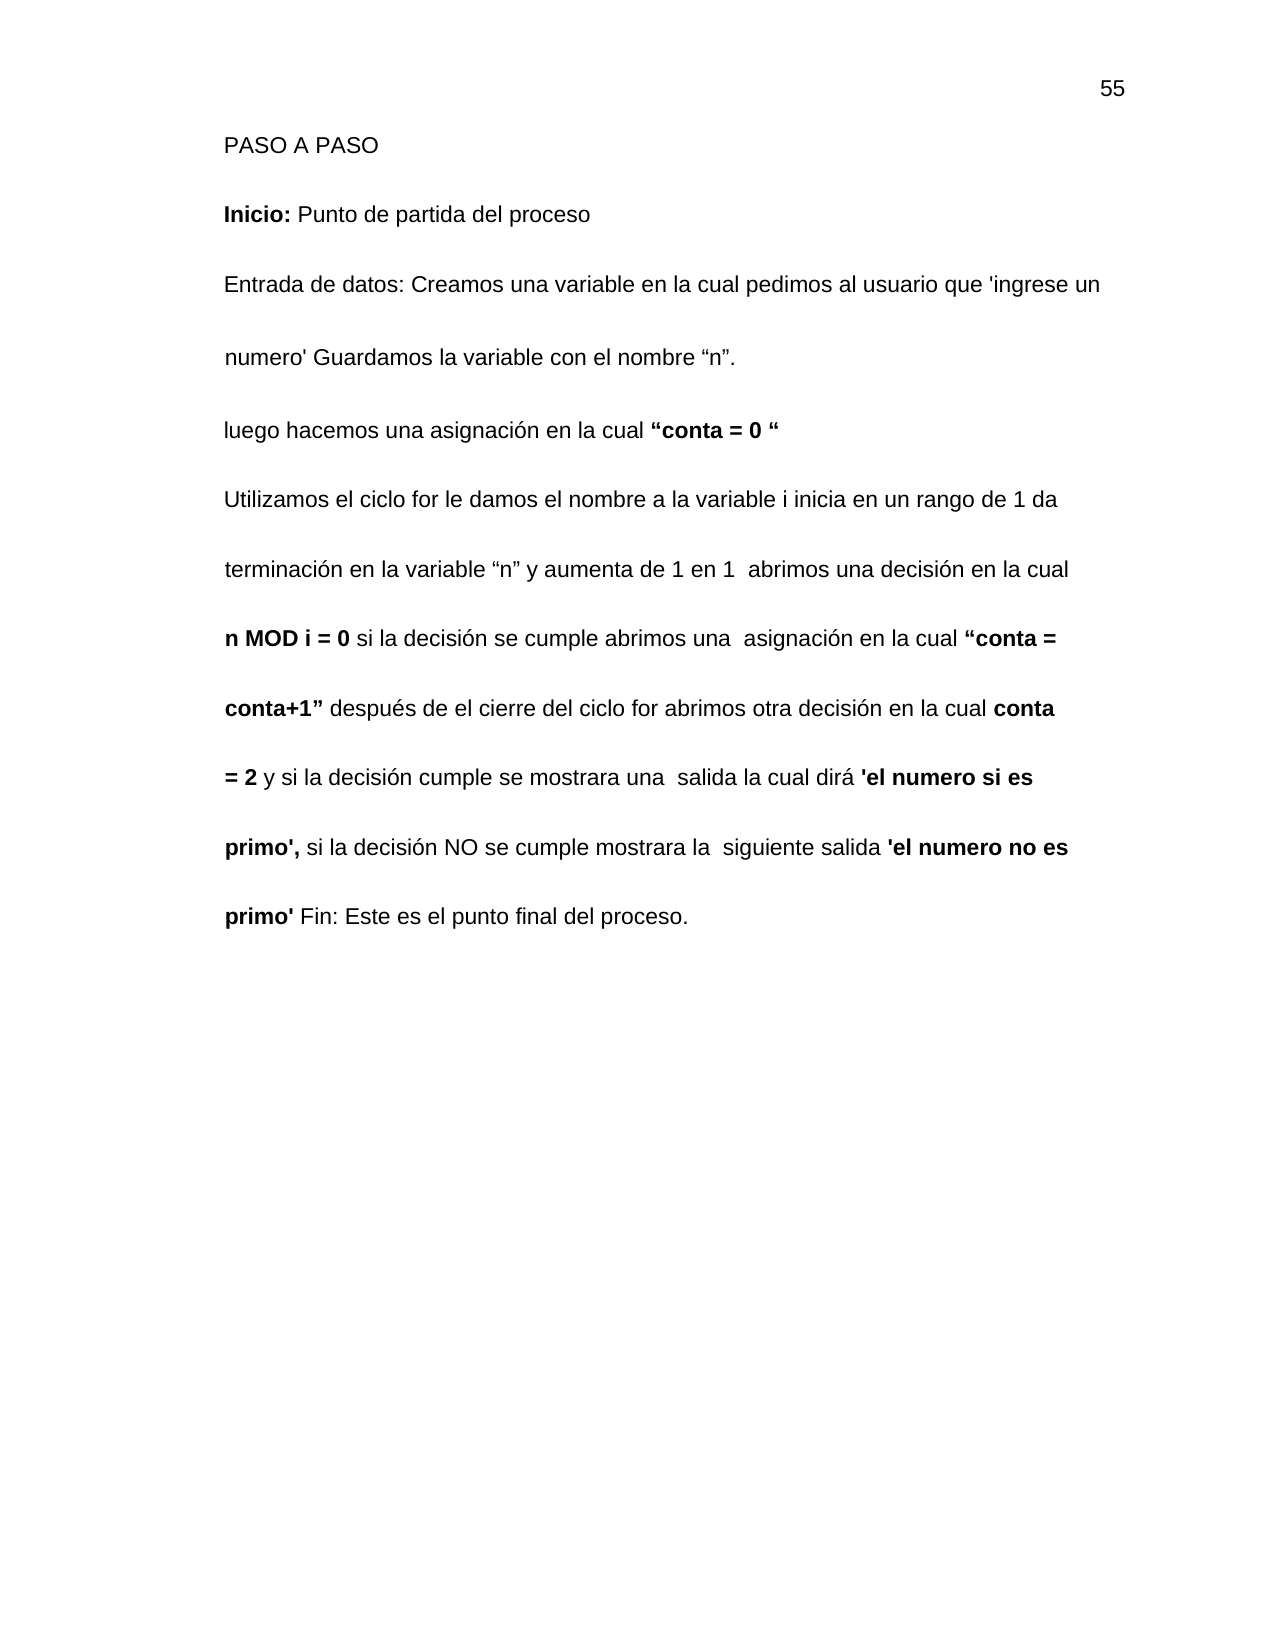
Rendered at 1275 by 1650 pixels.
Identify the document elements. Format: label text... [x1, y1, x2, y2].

text Utilizamos el ciclo for le damos el nombre a la variable i inicia en un rango de 1 da terminación en la variable “n” y aumenta de 1 en 1 abrimos una decisión en la cual n MOD i = 0 si la decisión se cumple abrimos una asignación en la cual “conta = conta+1” después de el cierre del ciclo for abrimos otra decisión en la cual conta = 2 y si la decisión cumple se mostrara una salida la cual dirá 'el numero si es primo', si la decisión NO se cumple mostrara la siguiente salida 'el numero no es primo' Fin: Este es el punto final del proceso. [223, 486, 1073, 929]
text Entrada de datos: Creamos una variable en la cual pedimos al usuario que 'ingrese un numero' Guardamos la variable con el nombre “n”. [223, 271, 1126, 370]
text luego hacemos una asignación en la cual “conta = 0 “ [223, 417, 1126, 443]
text PASO A PASO [223, 132, 1126, 158]
text Inicio: Punto de partida del proceso [223, 201, 1126, 228]
